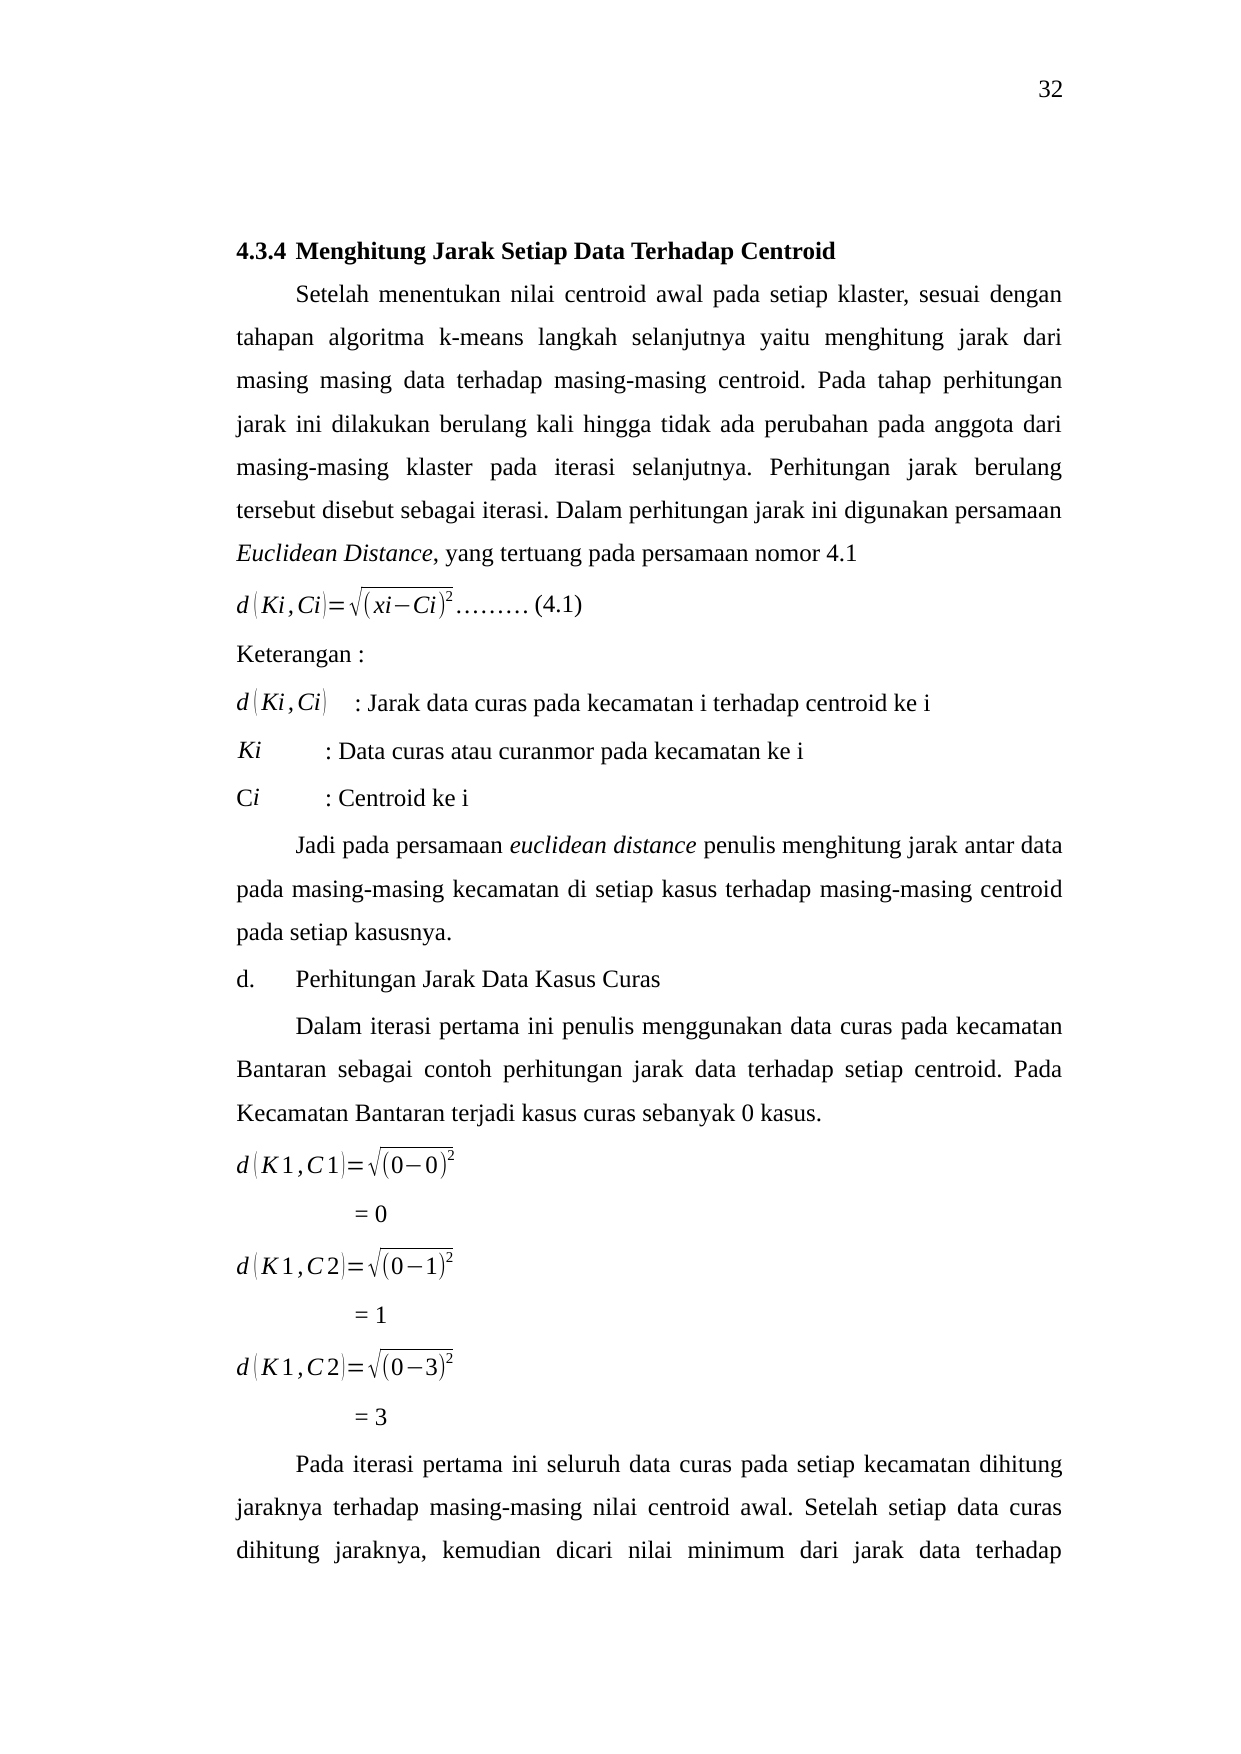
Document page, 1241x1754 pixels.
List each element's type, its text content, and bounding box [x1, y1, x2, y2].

text Dalam iterasi pertama ini penulis menggunakan data curas pada kecamatan Bantaran sebagai contoh perhitungan jarak data terhadap setiap centroid. Pada Kecamatan Bantaran terjadi kasus curas sebanyak 0 kasus. [236, 1011, 1063, 1126]
text Keterangan : [236, 639, 1063, 668]
text C : Centroid ke i [236, 783, 1063, 812]
list Perhitungan Jarak Data Kasus Curas [236, 964, 1063, 993]
text = 3 [236, 1402, 1063, 1430]
subtitle Menghitung Jarak Setiap Data Terhadap Centroid [236, 236, 1063, 265]
text : Data curas atau curanmor pada kecamatan ke i [236, 736, 1063, 765]
text Setelah menentukan nilai centroid awal pada setiap klaster, sesuai dengan tahapan algoritma k-means langkah selanjutnya yaitu menghitung jarak dari masing masing data terhadap masing-masing centroid. Pada tahap perhitungan jarak ini dilakukan berulang kali hingga tidak ada perubahan pada anggota dari masing-masing klaster pada iterasi selanjutnya. Perhitungan jarak berulang tersebut disebut sebagai iterasi. Dalam perhitungan jarak ini digunakan persamaan Euclidean Distance, yang tertuang pada persamaan nomor 4.1 [236, 279, 1063, 567]
text = 0 [236, 1199, 1063, 1228]
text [236, 1449, 1063, 1564]
text = 1 [236, 1300, 1063, 1329]
text : Jarak data curas pada kecamatan i terhadap centroid ke i [236, 687, 1063, 717]
text (4.1) [236, 585, 1063, 621]
text Jadi pada persamaan euclidean distance penulis menghitung jarak antar data pada masing-masing kecamatan di setiap kasus terhadap masing-masing centroid pada setiap kasusnya. [236, 831, 1063, 946]
